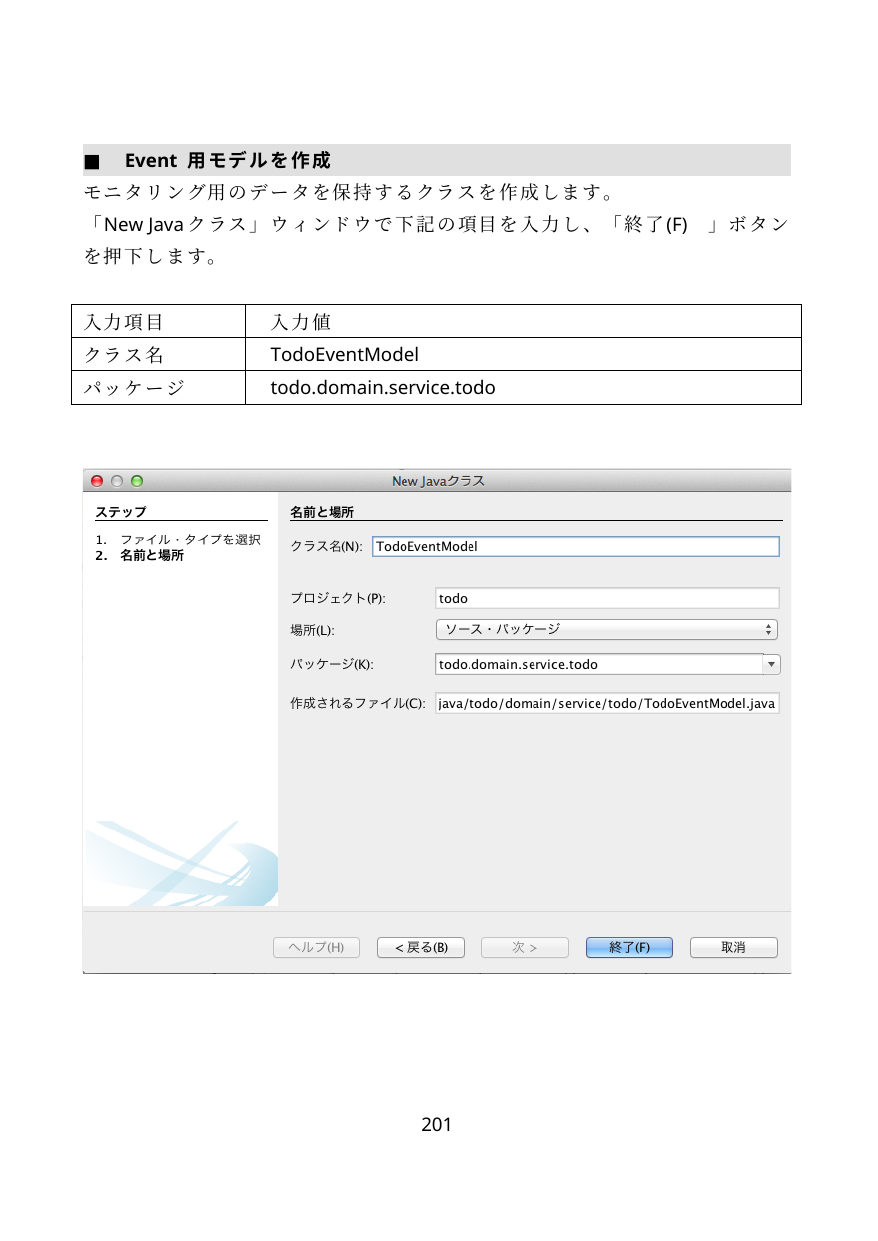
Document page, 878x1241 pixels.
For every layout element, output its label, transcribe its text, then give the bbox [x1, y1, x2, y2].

text モニタリング用のデータを保持するクラスを作成します。 [83, 176, 791, 208]
subtitle Event用モデルを作成 [83, 144, 791, 176]
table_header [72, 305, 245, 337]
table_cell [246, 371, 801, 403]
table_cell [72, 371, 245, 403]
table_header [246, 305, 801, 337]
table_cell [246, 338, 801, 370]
text 「New Javaクラス」ウィンドウで下記の項目を入力し、「終了(F)」ボタンを押下します。 [83, 208, 791, 272]
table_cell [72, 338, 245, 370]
picture [82, 468, 792, 974]
